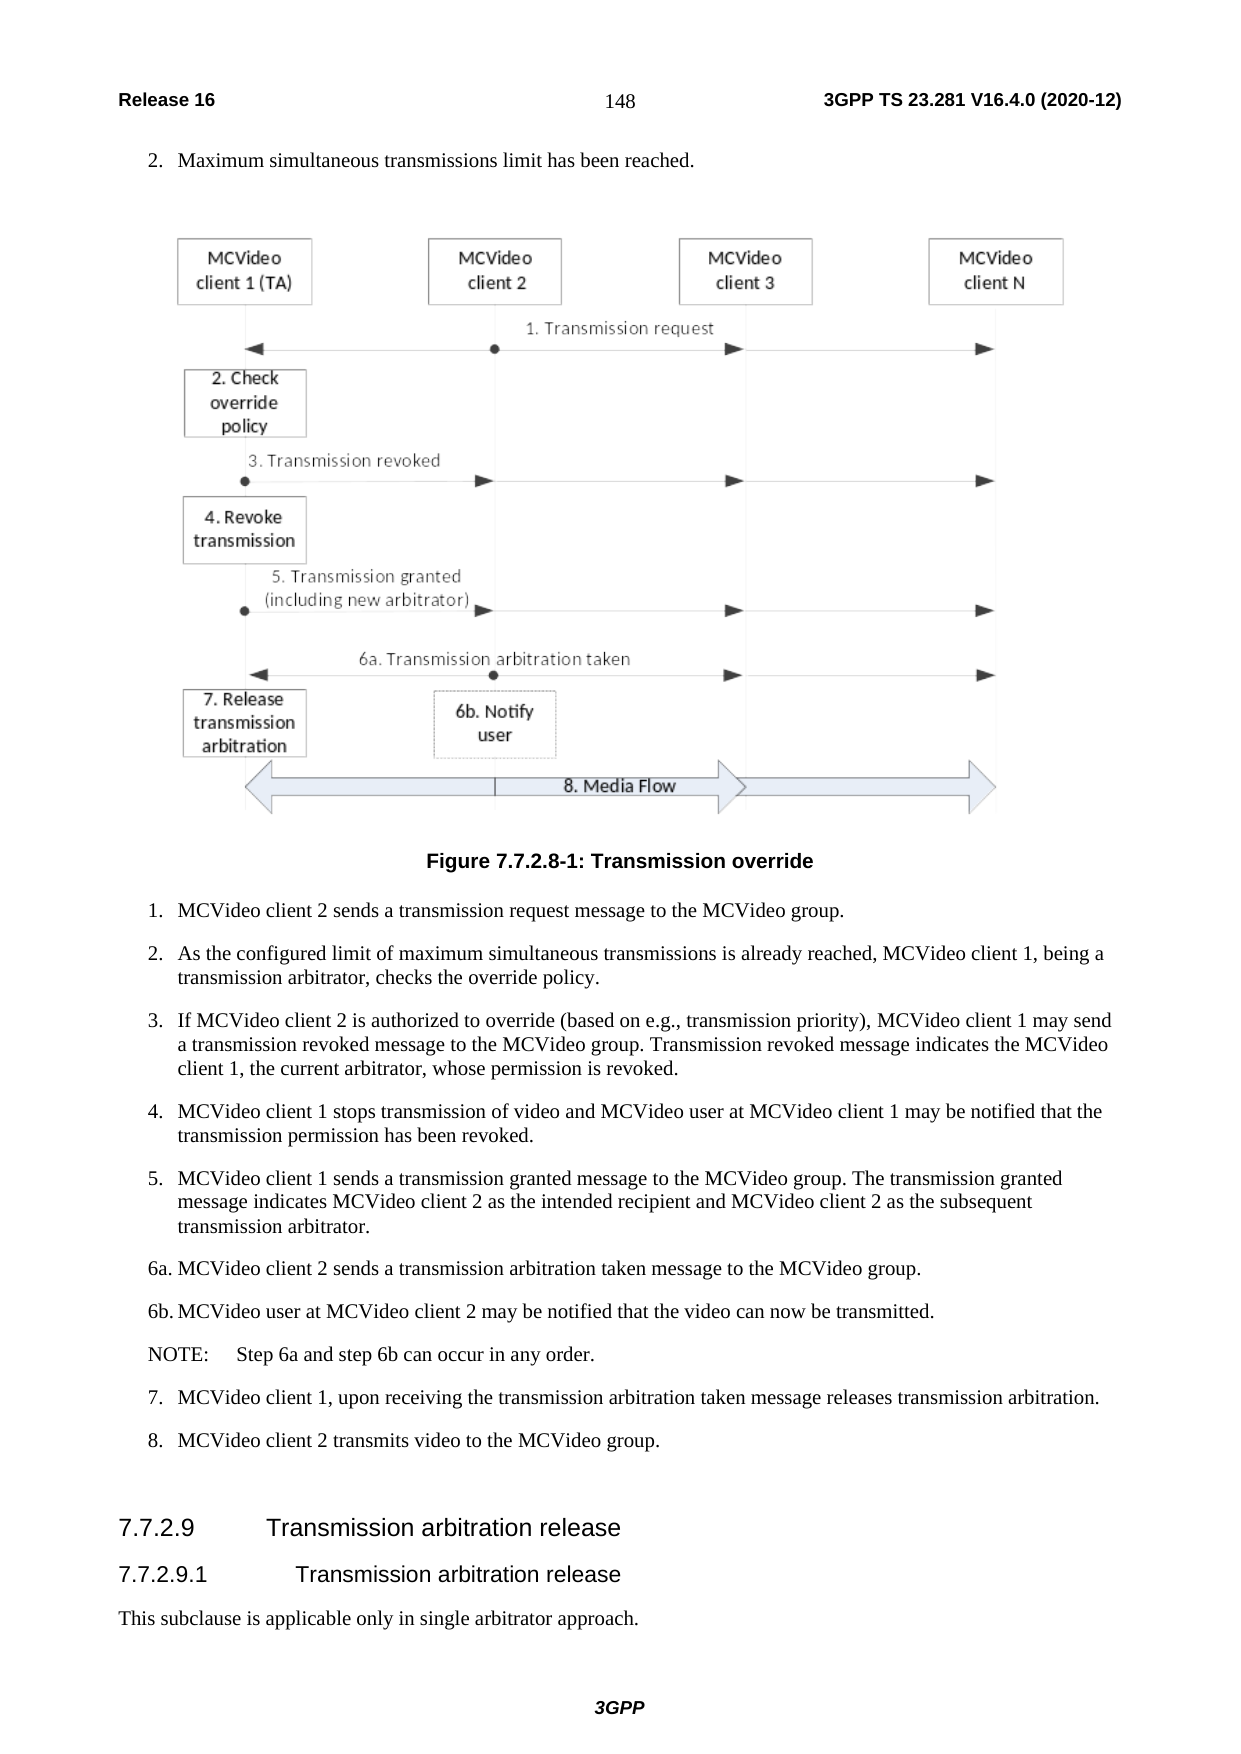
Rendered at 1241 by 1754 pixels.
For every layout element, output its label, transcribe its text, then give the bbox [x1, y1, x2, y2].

text 7. MCVideo client 1, upon receiving the transmission arbitration taken message releases transmission arbitration. [148, 1385, 1122, 1409]
text 6b. MCVideo user at MCVideo client 2 may be notified that the video can now be transmitted. [148, 1299, 1122, 1323]
text 6a. MCVideo client 2 sends a transmission arbitration taken message to the MCVideo group. [148, 1256, 1122, 1280]
text NOTE: Step 6a and step 6b can occur in any order. [148, 1342, 1122, 1366]
text 2. Maximum simultaneous transmissions limit has been reached. [148, 147, 1122, 172]
text 4. MCVideo client 1 stops transmission of video and MCVideo user at MCVideo client 1 may be notified that the transmission permission has been revoked. [148, 1098, 1122, 1147]
text Figure 7.7.2.8-1: Transmission override [118, 849, 1122, 873]
subtitle 7.7.2.9 Transmission arbitration release [118, 1513, 1122, 1542]
text 5. MCVideo client 1 sends a transmission granted message to the MCVideo group. The transmission granted message indicates MCVideo client 2 as the intended recipient and MCVideo client 2 as the subsequent transmission arbitrator. [148, 1165, 1122, 1238]
subtitle 7.7.2.9.1 Transmission arbitration release [118, 1561, 1122, 1587]
text 8. MCVideo client 2 transmits video to the MCVideo group. [148, 1428, 1122, 1452]
text 3. If MCVideo client 2 is authorized to override (based on e.g., transmission priority), MCVideo client 1 may send a transmission revoked message to the MCVideo group. Transmission revoked message indicates the MCVideo client 1, the current arbitrator, whose permission is revoked. [148, 1008, 1122, 1080]
text This subclause is applicable only in single arbitrator approach. [118, 1606, 1122, 1630]
text 2. As the configured limit of maximum simultaneous transmissions is already reached, MCVideo client 1, being a transmission arbitrator, checks the override policy. [148, 941, 1122, 989]
text 1. MCVideo client 2 sends a transmission request message to the MCVideo group. [148, 898, 1122, 922]
